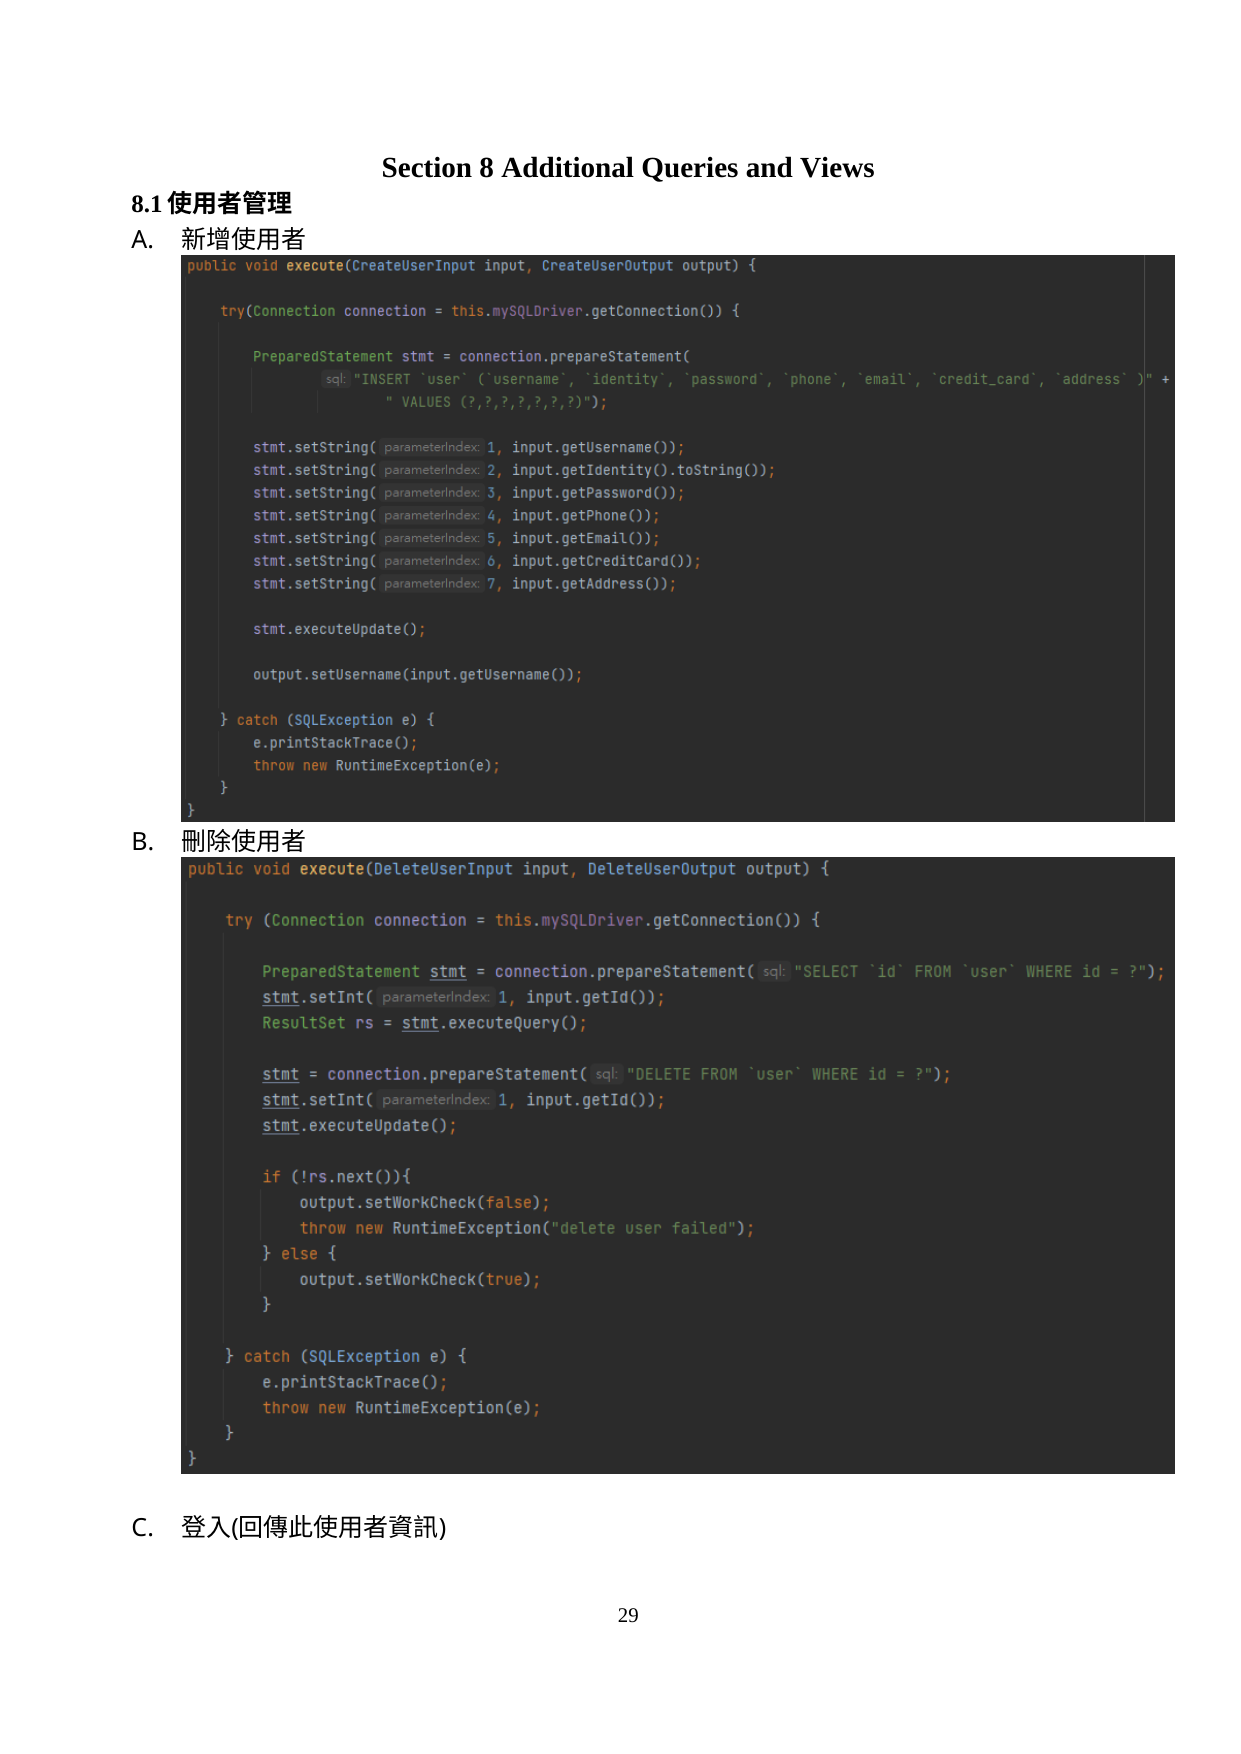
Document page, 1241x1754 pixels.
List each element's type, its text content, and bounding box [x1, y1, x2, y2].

list 新增使用者 [131, 220, 1125, 256]
picture [181, 255, 1175, 822]
list 刪除使用者 [131, 822, 1125, 858]
subtitle 8.1使用者管理 [131, 183, 1125, 220]
list 登入(回傳此使用者資訊) [131, 1508, 1125, 1544]
picture [181, 857, 1175, 1474]
subtitle Section 8 Additional Queries and Views [131, 150, 1125, 183]
